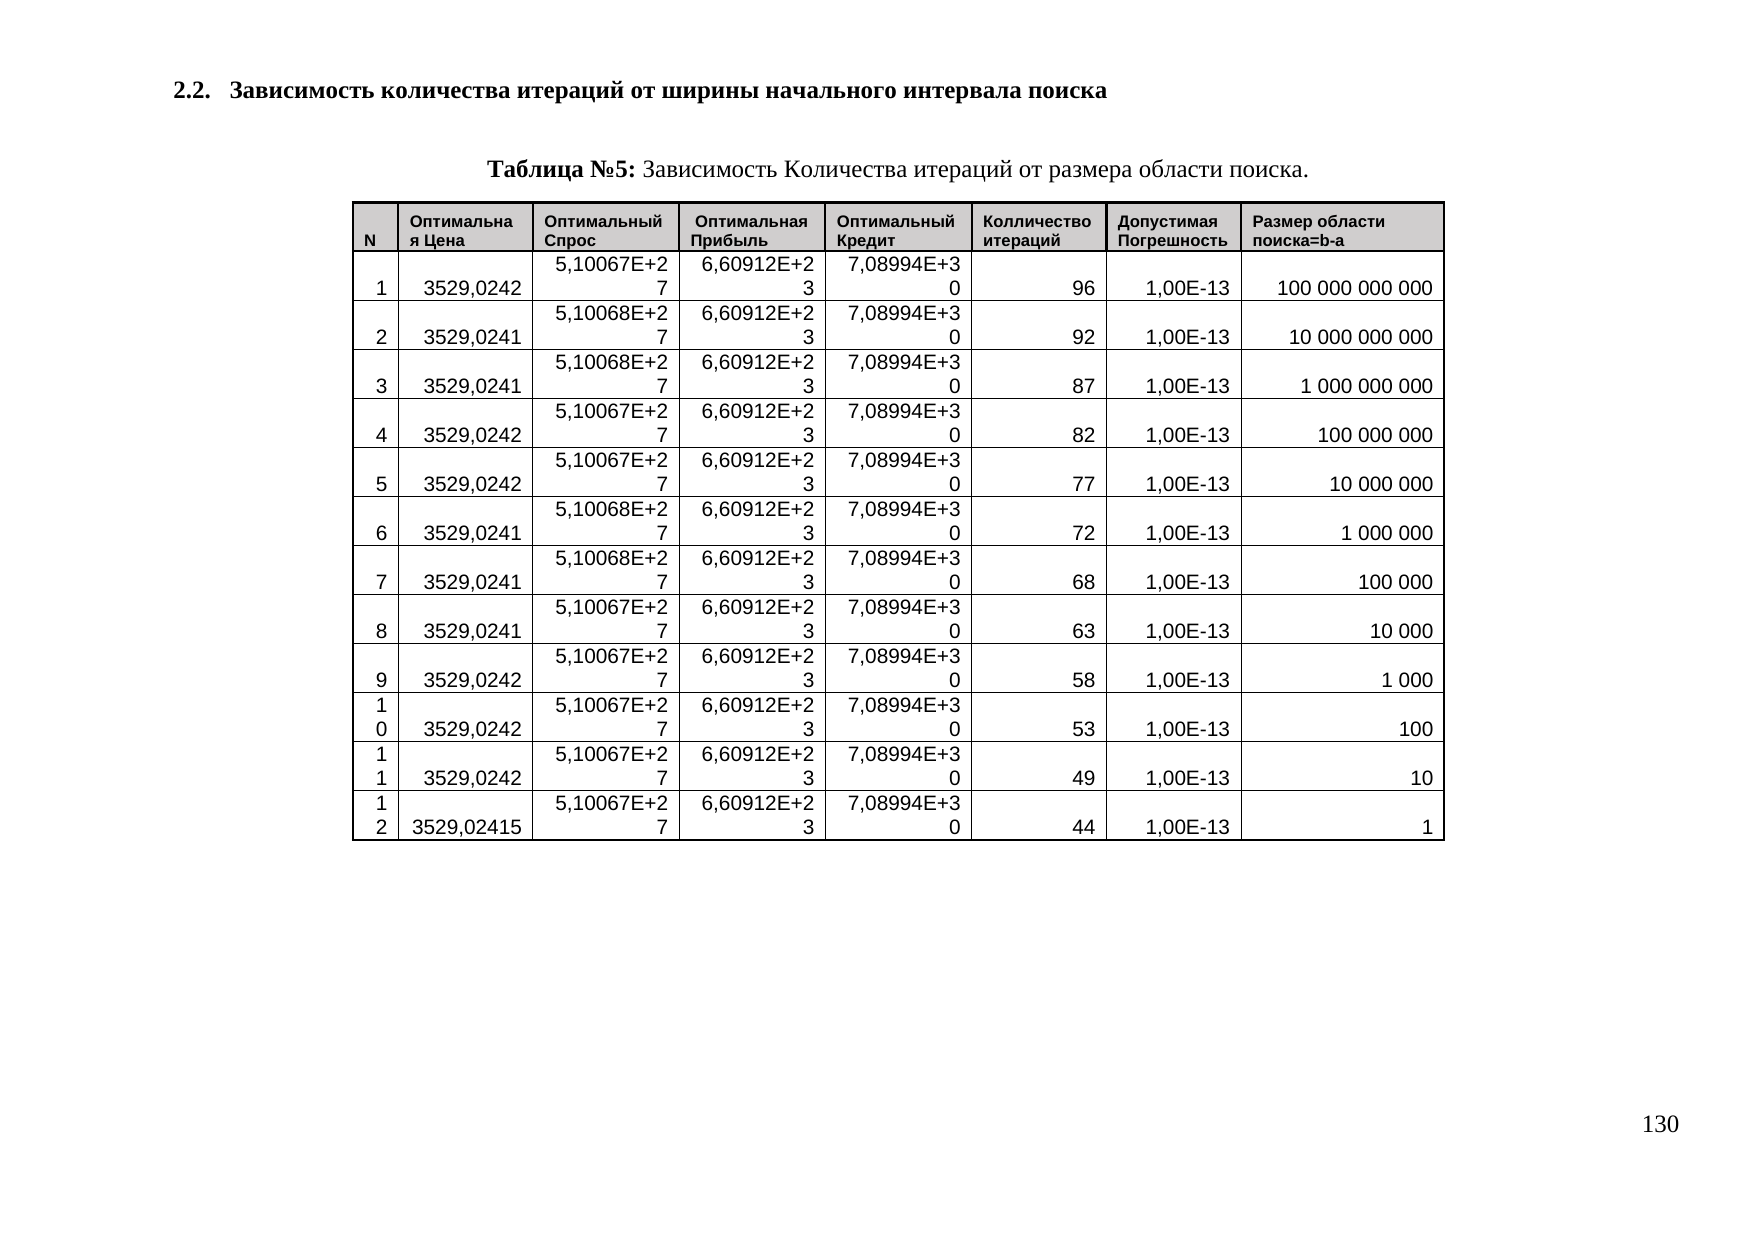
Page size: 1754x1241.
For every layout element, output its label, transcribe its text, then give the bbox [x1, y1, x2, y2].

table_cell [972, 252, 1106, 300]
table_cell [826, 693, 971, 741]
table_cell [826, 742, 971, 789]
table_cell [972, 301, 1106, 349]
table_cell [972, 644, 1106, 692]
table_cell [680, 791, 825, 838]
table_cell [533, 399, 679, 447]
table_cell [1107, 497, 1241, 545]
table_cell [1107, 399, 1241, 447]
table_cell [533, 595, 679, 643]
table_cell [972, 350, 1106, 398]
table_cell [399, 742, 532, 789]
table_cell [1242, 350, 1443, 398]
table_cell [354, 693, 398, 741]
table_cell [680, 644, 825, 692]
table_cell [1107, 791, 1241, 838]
subtitle Зависимость количества итераций от ширины начального интервала поиска [192, 75, 1679, 104]
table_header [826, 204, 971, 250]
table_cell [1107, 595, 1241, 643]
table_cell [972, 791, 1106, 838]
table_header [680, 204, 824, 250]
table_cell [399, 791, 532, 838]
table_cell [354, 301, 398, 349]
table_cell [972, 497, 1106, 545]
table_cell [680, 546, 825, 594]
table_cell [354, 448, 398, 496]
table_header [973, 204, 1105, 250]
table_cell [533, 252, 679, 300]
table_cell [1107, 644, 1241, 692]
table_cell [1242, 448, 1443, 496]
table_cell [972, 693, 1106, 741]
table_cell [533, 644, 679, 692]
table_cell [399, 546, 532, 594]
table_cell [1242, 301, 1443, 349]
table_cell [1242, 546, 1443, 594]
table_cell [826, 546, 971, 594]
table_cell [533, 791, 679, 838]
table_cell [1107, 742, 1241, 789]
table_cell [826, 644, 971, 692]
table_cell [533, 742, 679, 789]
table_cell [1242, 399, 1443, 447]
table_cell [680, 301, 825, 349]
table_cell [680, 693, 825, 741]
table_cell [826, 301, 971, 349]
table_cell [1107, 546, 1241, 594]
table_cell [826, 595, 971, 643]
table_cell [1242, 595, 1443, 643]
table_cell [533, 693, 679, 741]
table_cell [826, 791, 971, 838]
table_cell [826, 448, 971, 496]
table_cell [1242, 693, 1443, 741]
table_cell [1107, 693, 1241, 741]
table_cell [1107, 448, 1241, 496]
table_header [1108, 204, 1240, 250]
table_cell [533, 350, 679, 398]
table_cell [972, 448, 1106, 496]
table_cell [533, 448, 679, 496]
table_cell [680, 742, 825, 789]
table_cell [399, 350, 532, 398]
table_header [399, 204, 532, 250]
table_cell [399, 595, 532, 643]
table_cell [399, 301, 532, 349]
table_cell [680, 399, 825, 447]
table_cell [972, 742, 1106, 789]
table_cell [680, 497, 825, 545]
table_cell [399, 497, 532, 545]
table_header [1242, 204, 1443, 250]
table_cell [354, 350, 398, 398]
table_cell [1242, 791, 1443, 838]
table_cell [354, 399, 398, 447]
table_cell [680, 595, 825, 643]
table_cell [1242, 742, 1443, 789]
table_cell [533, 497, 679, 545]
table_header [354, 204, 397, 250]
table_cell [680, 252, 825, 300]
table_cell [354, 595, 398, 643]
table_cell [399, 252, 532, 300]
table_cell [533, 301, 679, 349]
text Таблица №5: Зависимость Количества итераций от размера области поиска. [413, 154, 1679, 182]
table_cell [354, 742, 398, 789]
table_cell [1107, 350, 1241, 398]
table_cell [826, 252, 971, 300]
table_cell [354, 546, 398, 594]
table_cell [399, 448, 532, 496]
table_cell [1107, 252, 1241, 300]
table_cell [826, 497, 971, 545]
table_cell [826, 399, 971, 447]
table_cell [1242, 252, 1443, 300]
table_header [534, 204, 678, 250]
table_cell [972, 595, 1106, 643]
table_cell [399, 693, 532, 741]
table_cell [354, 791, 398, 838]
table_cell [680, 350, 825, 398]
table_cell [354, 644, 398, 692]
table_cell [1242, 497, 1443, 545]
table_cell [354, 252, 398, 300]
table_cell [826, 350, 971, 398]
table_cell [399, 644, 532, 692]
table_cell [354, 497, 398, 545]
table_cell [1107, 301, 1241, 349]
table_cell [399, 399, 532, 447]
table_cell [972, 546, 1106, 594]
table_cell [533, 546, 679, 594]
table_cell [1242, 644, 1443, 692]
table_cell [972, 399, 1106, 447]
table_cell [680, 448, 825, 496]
